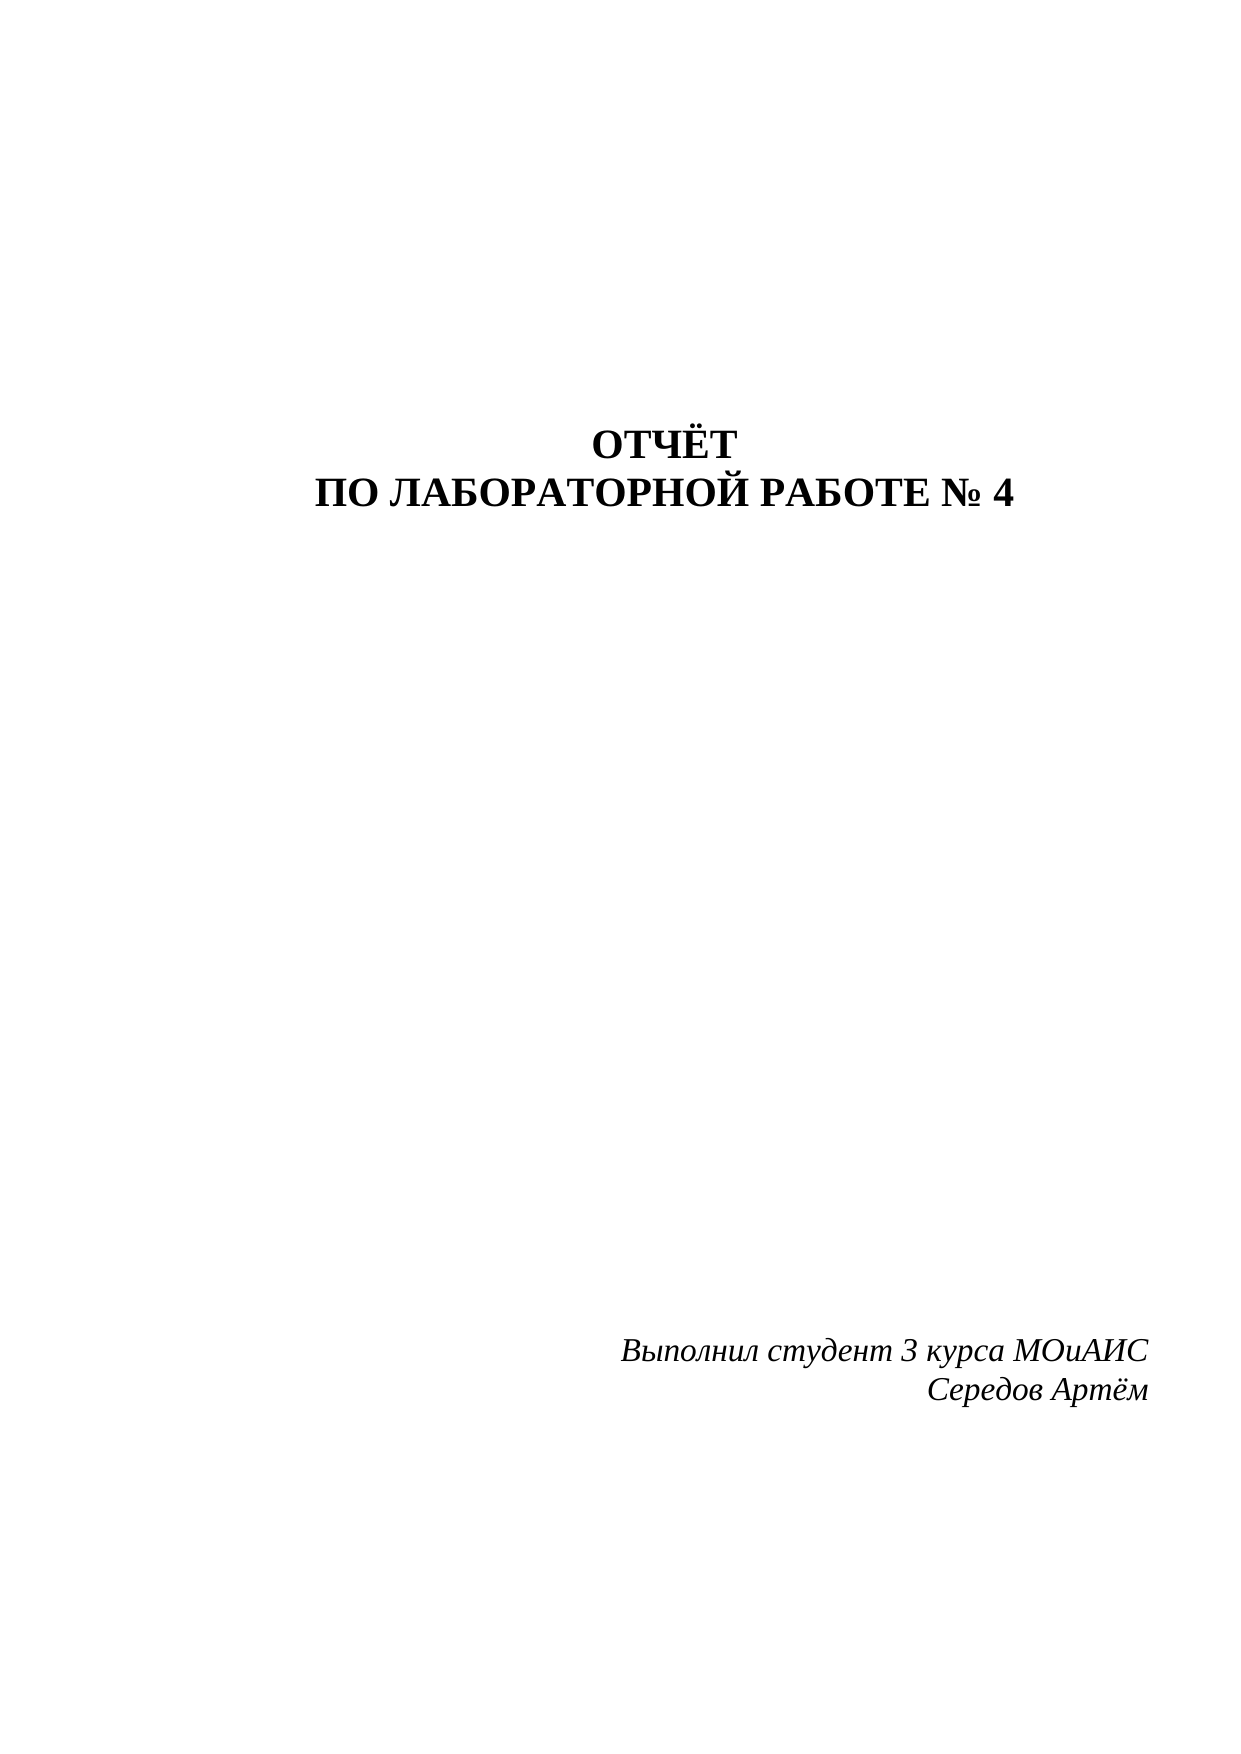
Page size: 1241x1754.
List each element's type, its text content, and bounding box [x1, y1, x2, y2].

text Выполнил студент 3 курса МОиАИС [177, 1330, 1152, 1369]
text ПО ЛАБОРАТОРНОЙ РАБОТЕ № 4 [177, 468, 1152, 516]
text Середов Артём [177, 1369, 1152, 1407]
text ОТЧЁТ [177, 420, 1152, 468]
